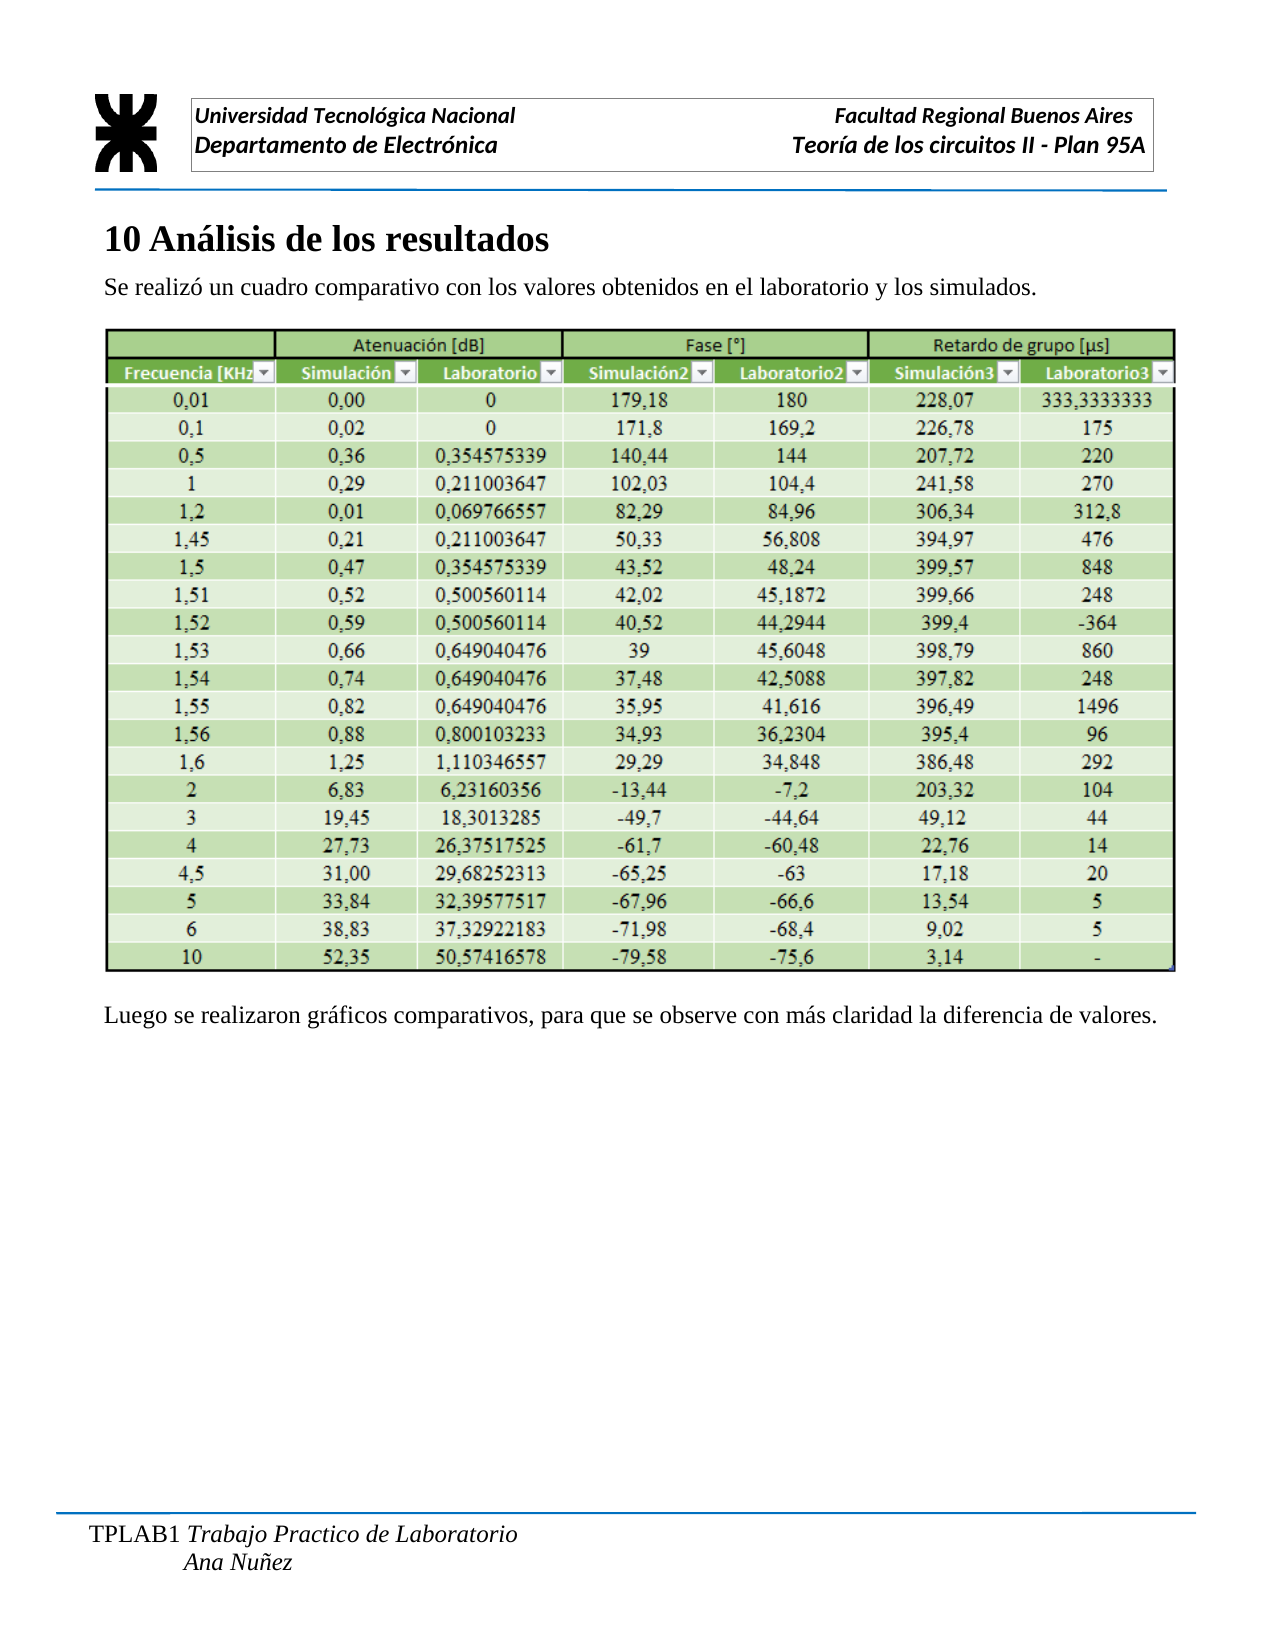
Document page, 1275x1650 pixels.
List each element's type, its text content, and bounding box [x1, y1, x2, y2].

text Luego se realizaron gráficos comparativos, para que se observe con más claridad la diferencia de valores. [103, 1000, 1176, 1029]
subtitle Análisis de los resultados [103, 216, 1176, 259]
picture [103, 325, 1177, 976]
text Se realizó un cuadro comparativo con los valores obtenidos en el laboratorio y los simulados. [103, 272, 1176, 300]
picture [95, 94, 157, 172]
